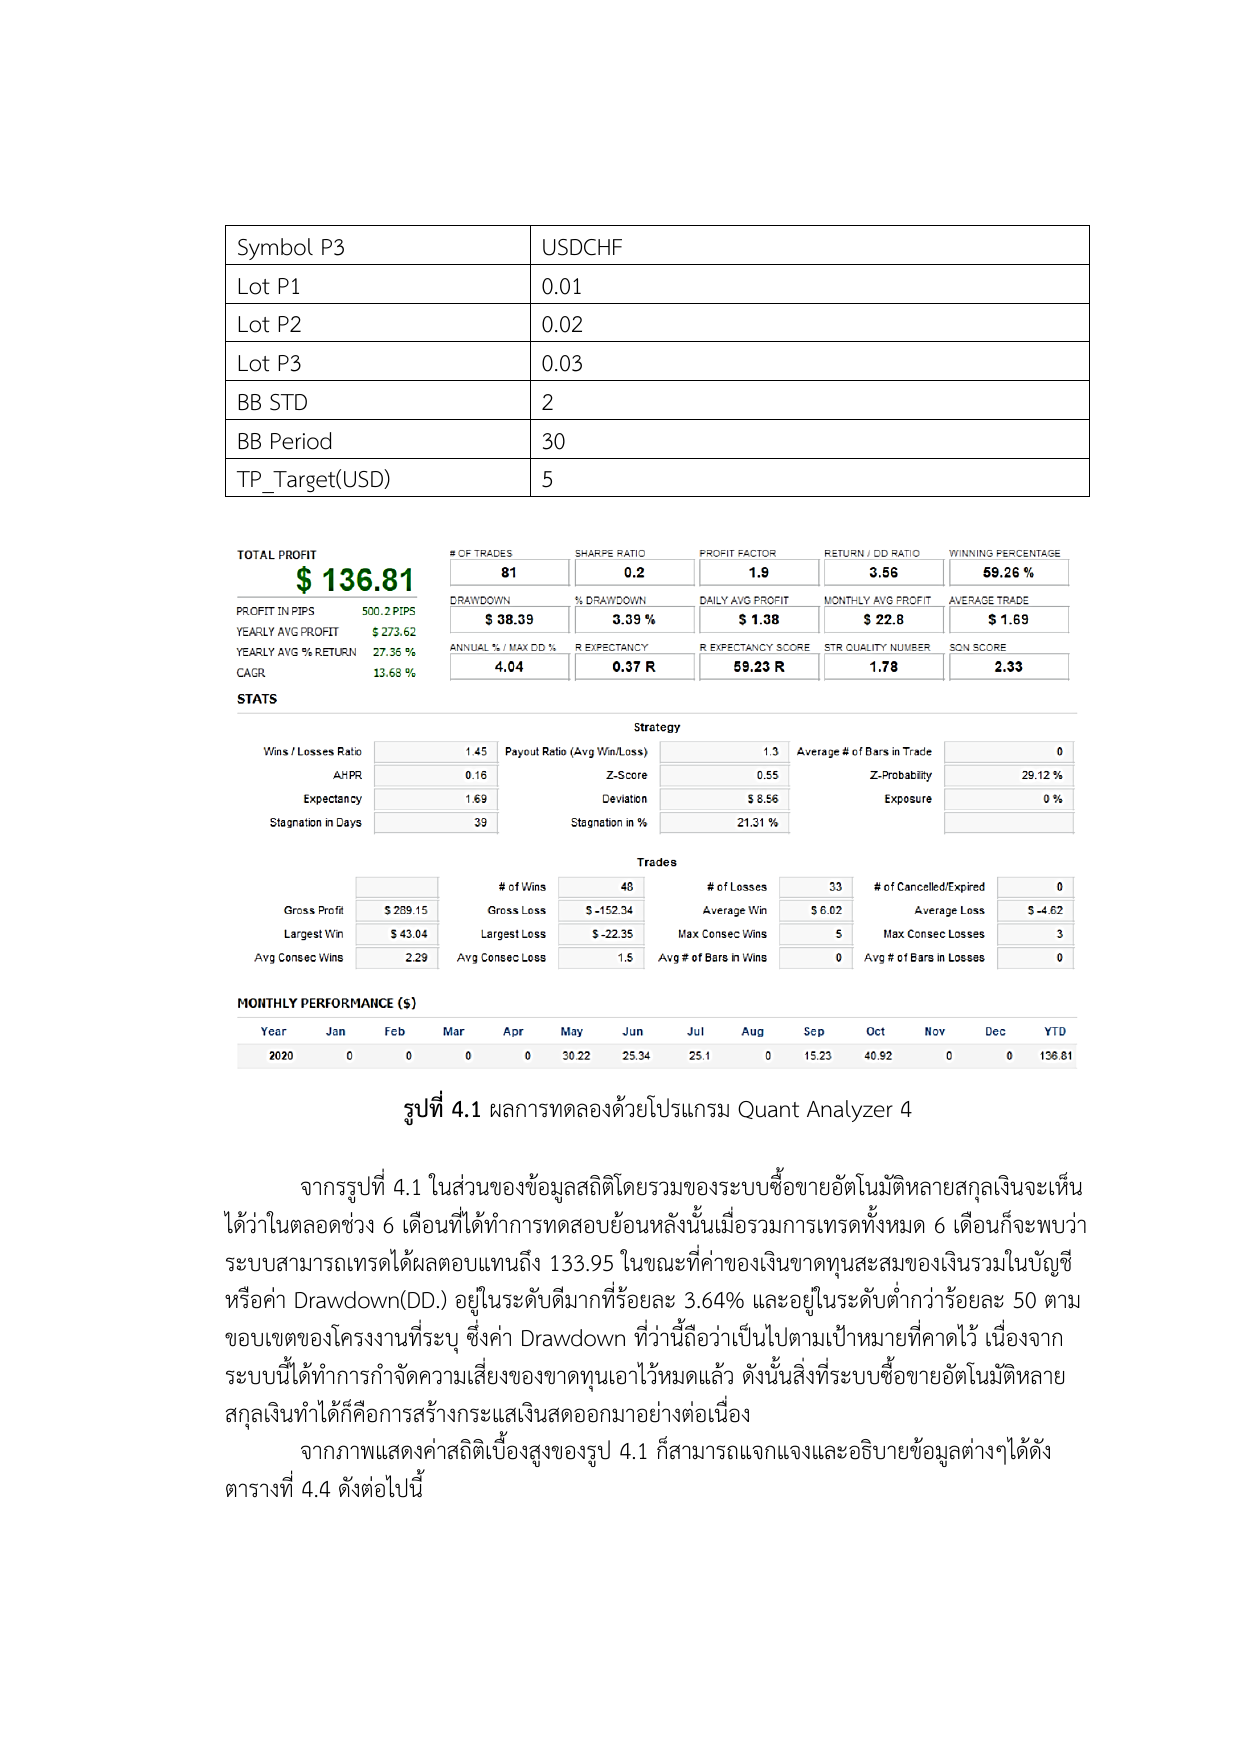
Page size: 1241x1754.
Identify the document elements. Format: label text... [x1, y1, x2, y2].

table_cell BB Period [226, 420, 530, 457]
table_cell Lot P3 [226, 342, 530, 380]
picture [225, 537, 1091, 1086]
text จากภาพแสดงค่าสถิติเบื้องสูงของรูป 4.1 ก็สามารถแจกแจงและอธิบายข้อมูลต่างๆได้ดังตารางที่ 4.4 ดังต่อไปนี้ [225, 1430, 1090, 1506]
table_cell 0.02 [531, 304, 1089, 341]
table_cell Symbol P3 [226, 226, 530, 264]
table_cell 2 [531, 381, 1089, 419]
table_cell BB STD [226, 381, 530, 419]
table_cell 0.01 [531, 265, 1089, 302]
table_cell USDCHF [531, 226, 1089, 264]
table_cell Lot P1 [226, 265, 530, 302]
table_cell TP_Target(USD) [226, 459, 530, 496]
text จากรรูปที่ 4.1 ในส่วนของข้อมูลสถิติโดยรวมของระบบซื้อขายอัตโนมัติหลายสกุลเงินจะเห็นได้ว่าในตลอดช่วง 6 เดือนที่ได้ทำการทดสอบย้อนหลังนั้นเมื่อรวมการเทรดทั้งหมด 6 เดือนก็จะพบว่า [225, 1166, 1090, 1242]
table_cell 5 [531, 459, 1089, 496]
text ระบบสามารถเทรดได้ผลตอบแทนถึง 133.95 ในขณะที่ค่าของเงินขาดทุนสะสมของเงินรวมในบัญชีหรือค่า Drawdown(DD.) อยู่ในระดับดีมากที่ร้อยละ 3.64% และอยู่ในระดับต่ำกว่าร้อยละ 50 ตามขอบเขตของโครงงานที่ระบุ ซึ่งค่า Drawdown ที่ว่านี้ถือว่าเป็นไปตามเป้าหมายที่คาดไว้ เนื่องจากระบบนี้ได้ทำการกำจัดความเสี่ยงของขาดทุนเอาไว้หมดแล้ว ดังนั้นสิ่งที่ระบบซื้อขายอัตโนมัติหลายสกุลเงินทำได้ก็คือการสร้างกระแสเงินสดออกมาอย่างต่อเนื่อง [225, 1242, 1090, 1430]
table_cell 0.03 [531, 342, 1089, 380]
text รูปที่ 4.1 ผลการทดลองด้วยโปรแกรม Quant Analyzer 4 [225, 1088, 1090, 1126]
table_cell 30 [531, 420, 1089, 457]
table_cell Lot P2 [226, 304, 530, 341]
